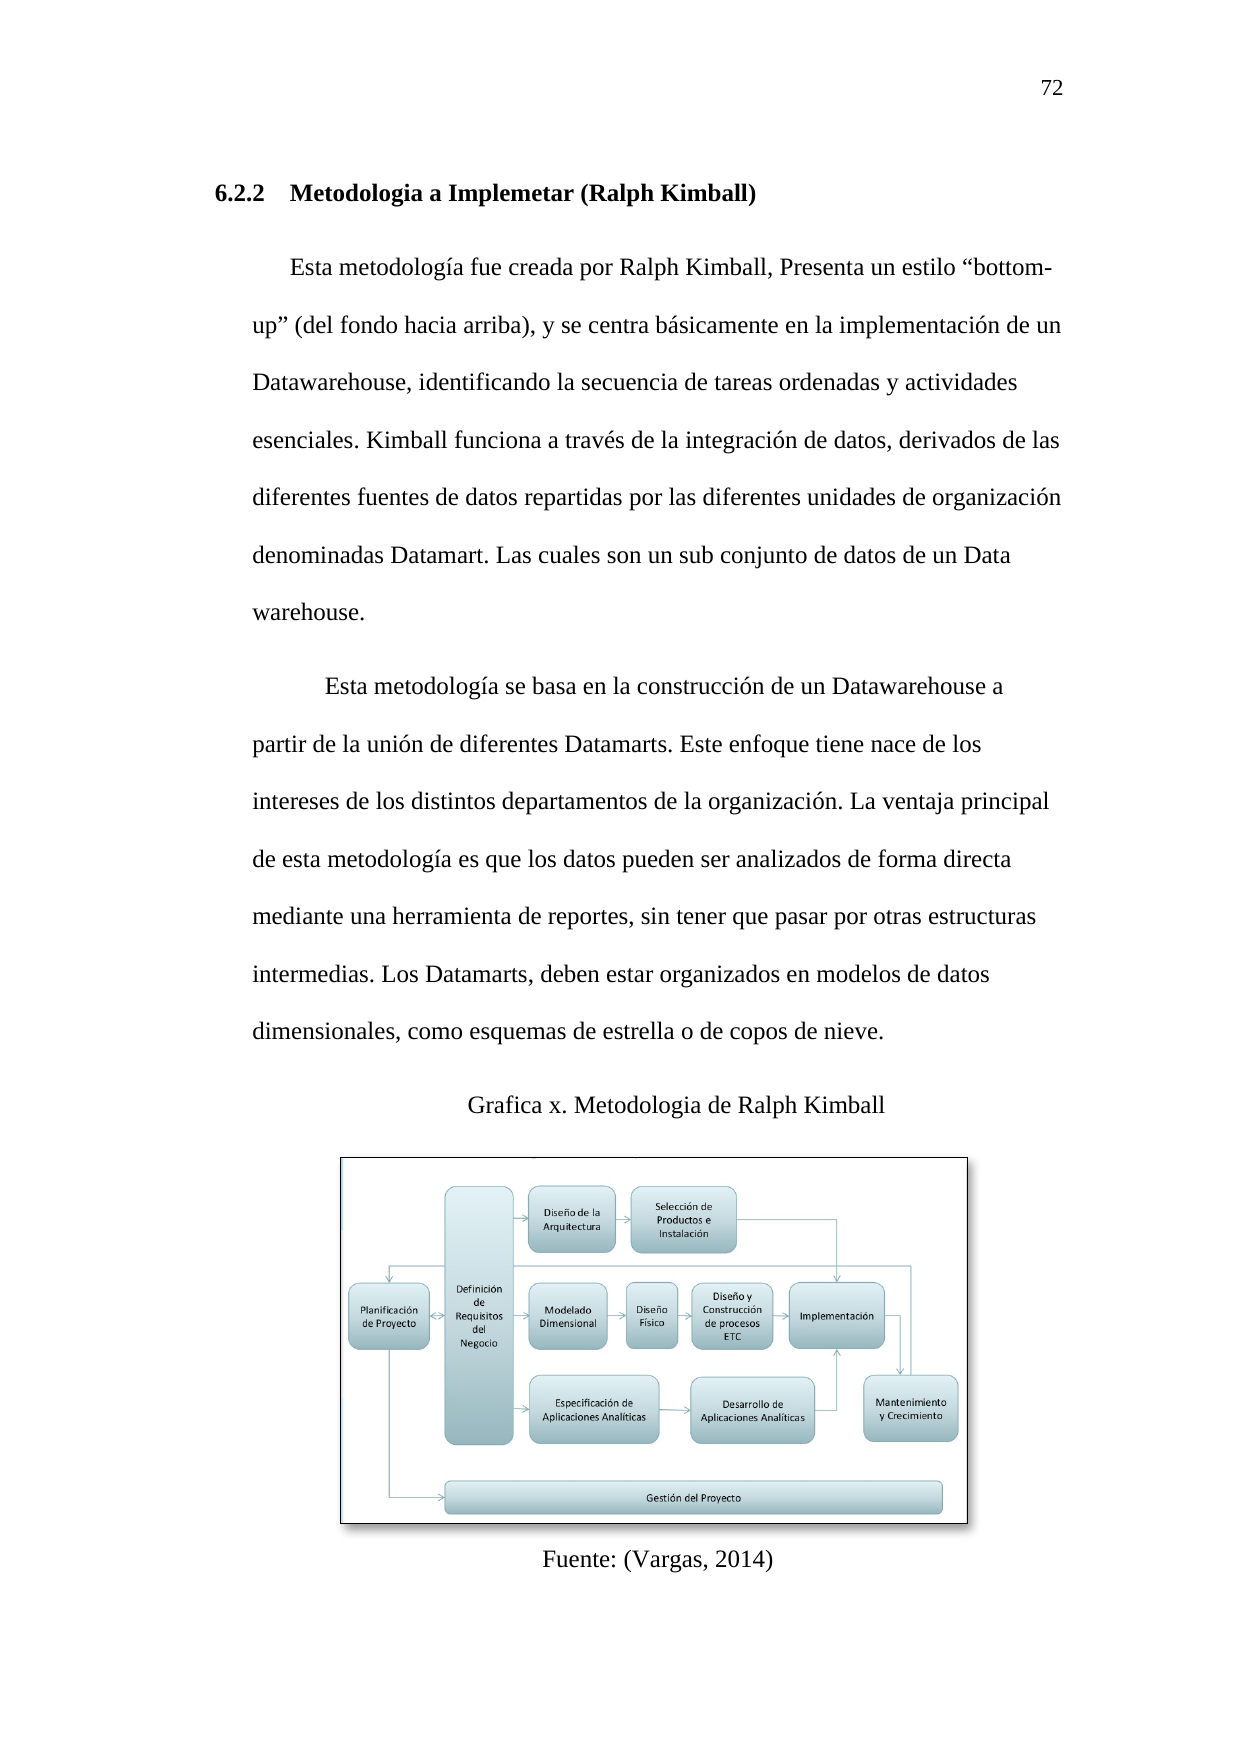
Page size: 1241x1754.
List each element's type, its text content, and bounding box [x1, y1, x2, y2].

text Esta metodología se basa en la construcción de un Datawarehouse a partir de la unión de diferentes Datamarts. Este enfoque tiene nace de los intereses de los distintos departamentos de la organización. La ventaja principal de esta metodología es que los datos pueden ser analizados de forma directa mediante una herramienta de reportes, sin tener que pasar por otras estructuras intermedias. Los Datamarts, deben estar organizados en modelos de datos dimensionales, como esquemas de estrella o de copos de nieve. [252, 671, 1063, 1045]
list Grafica x. Metodologia de Ralph Kimball [289, 1091, 1063, 1119]
text Esta metodología fue creada por Ralph Kimball, Presenta un estilo “bottom-up” (del fondo hacia arriba), y se centra básicamente en la implementación de un Datawarehouse, identificando la secuencia de tareas ordenadas y actividades esenciales. Kimball funciona a través de la integración de datos, derivados de las diferentes fuentes de datos repartidas por las diferentes unidades de organización denominadas Datamart. Las cuales son un sub conjunto de datos de un Data warehouse. [252, 252, 1063, 626]
picture [341, 1158, 967, 1523]
list Fuente: [252, 1544, 1063, 1573]
list Metodologia a Implemetar (Ralph Kimball) [214, 178, 1063, 207]
